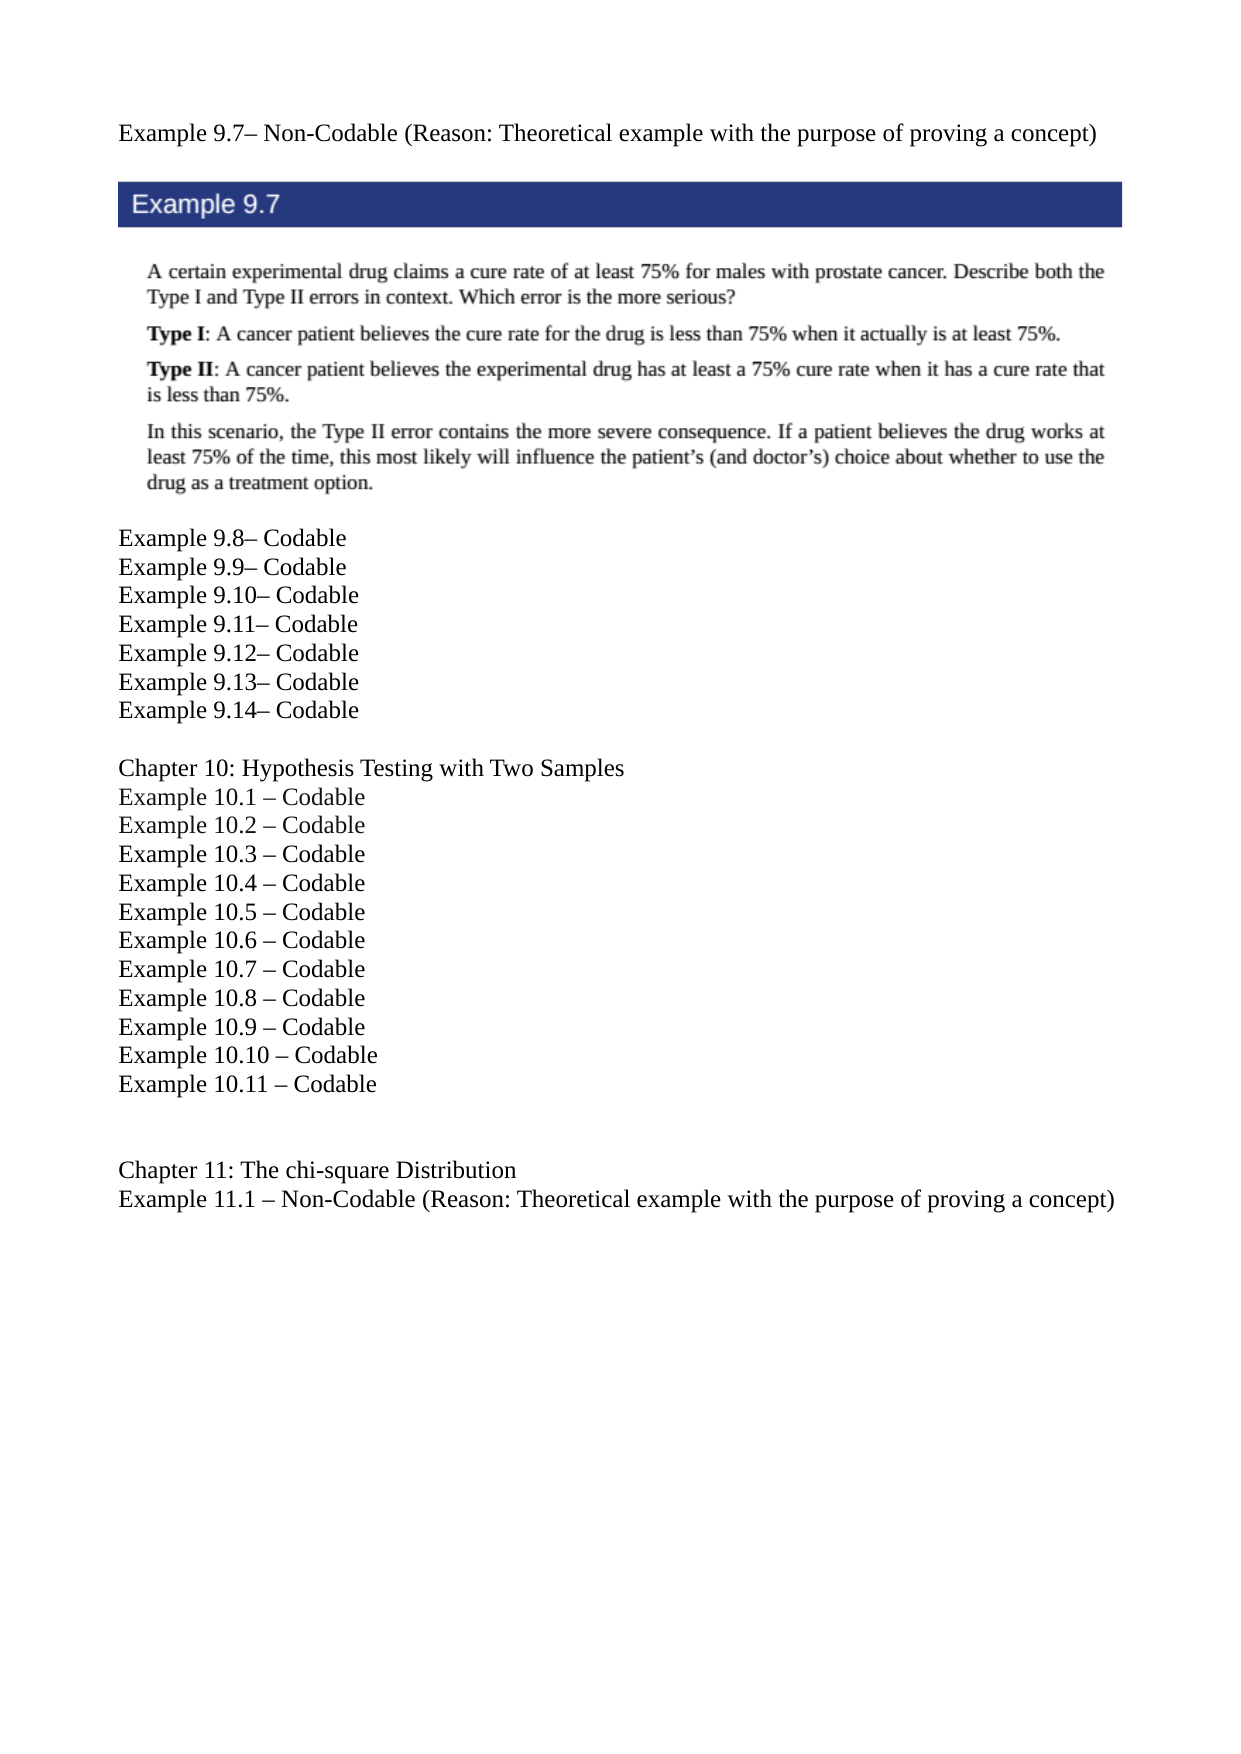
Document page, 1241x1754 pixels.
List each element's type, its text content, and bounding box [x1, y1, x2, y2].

text Example 10.9 – Codable [118, 1012, 1122, 1041]
text Example 9.8– Codable [118, 523, 1122, 552]
text Chapter 11: The chi-square Distribution [118, 1156, 1122, 1184]
text Example 9.10– Codable [118, 581, 1122, 609]
text Example 10.7 – Codable [118, 954, 1122, 983]
text Example 9.11– Codable [118, 609, 1122, 638]
text Example 10.6 – Codable [118, 926, 1122, 954]
text Example 9.13– Codable [118, 667, 1122, 696]
text Example 9.7– Non-Codable (Reason: Theoretical example with the purpose of proving a concept) [118, 118, 1122, 147]
text Example 11.1 – Non-Codable (Reason: Theoretical example with the purpose of proving a concept) [118, 1184, 1122, 1213]
text Example 10.4 – Codable [118, 868, 1122, 897]
text Example 9.14– Codable [118, 696, 1122, 724]
text Example 10.2 – Codable [118, 811, 1122, 839]
text Chapter 10: Hypothesis Testing with Two Samples [118, 753, 1122, 782]
text Example 9.9– Codable [118, 552, 1122, 581]
text Example 10.10 – Codable [118, 1041, 1122, 1069]
picture [118, 175, 1123, 495]
text Example 9.12– Codable [118, 638, 1122, 667]
text Example 10.3 – Codable [118, 839, 1122, 868]
text Example 10.11 – Codable [118, 1069, 1122, 1098]
text Example 10.1 – Codable [118, 782, 1122, 811]
text Example 10.5 – Codable [118, 897, 1122, 926]
text Example 10.8 – Codable [118, 983, 1122, 1012]
